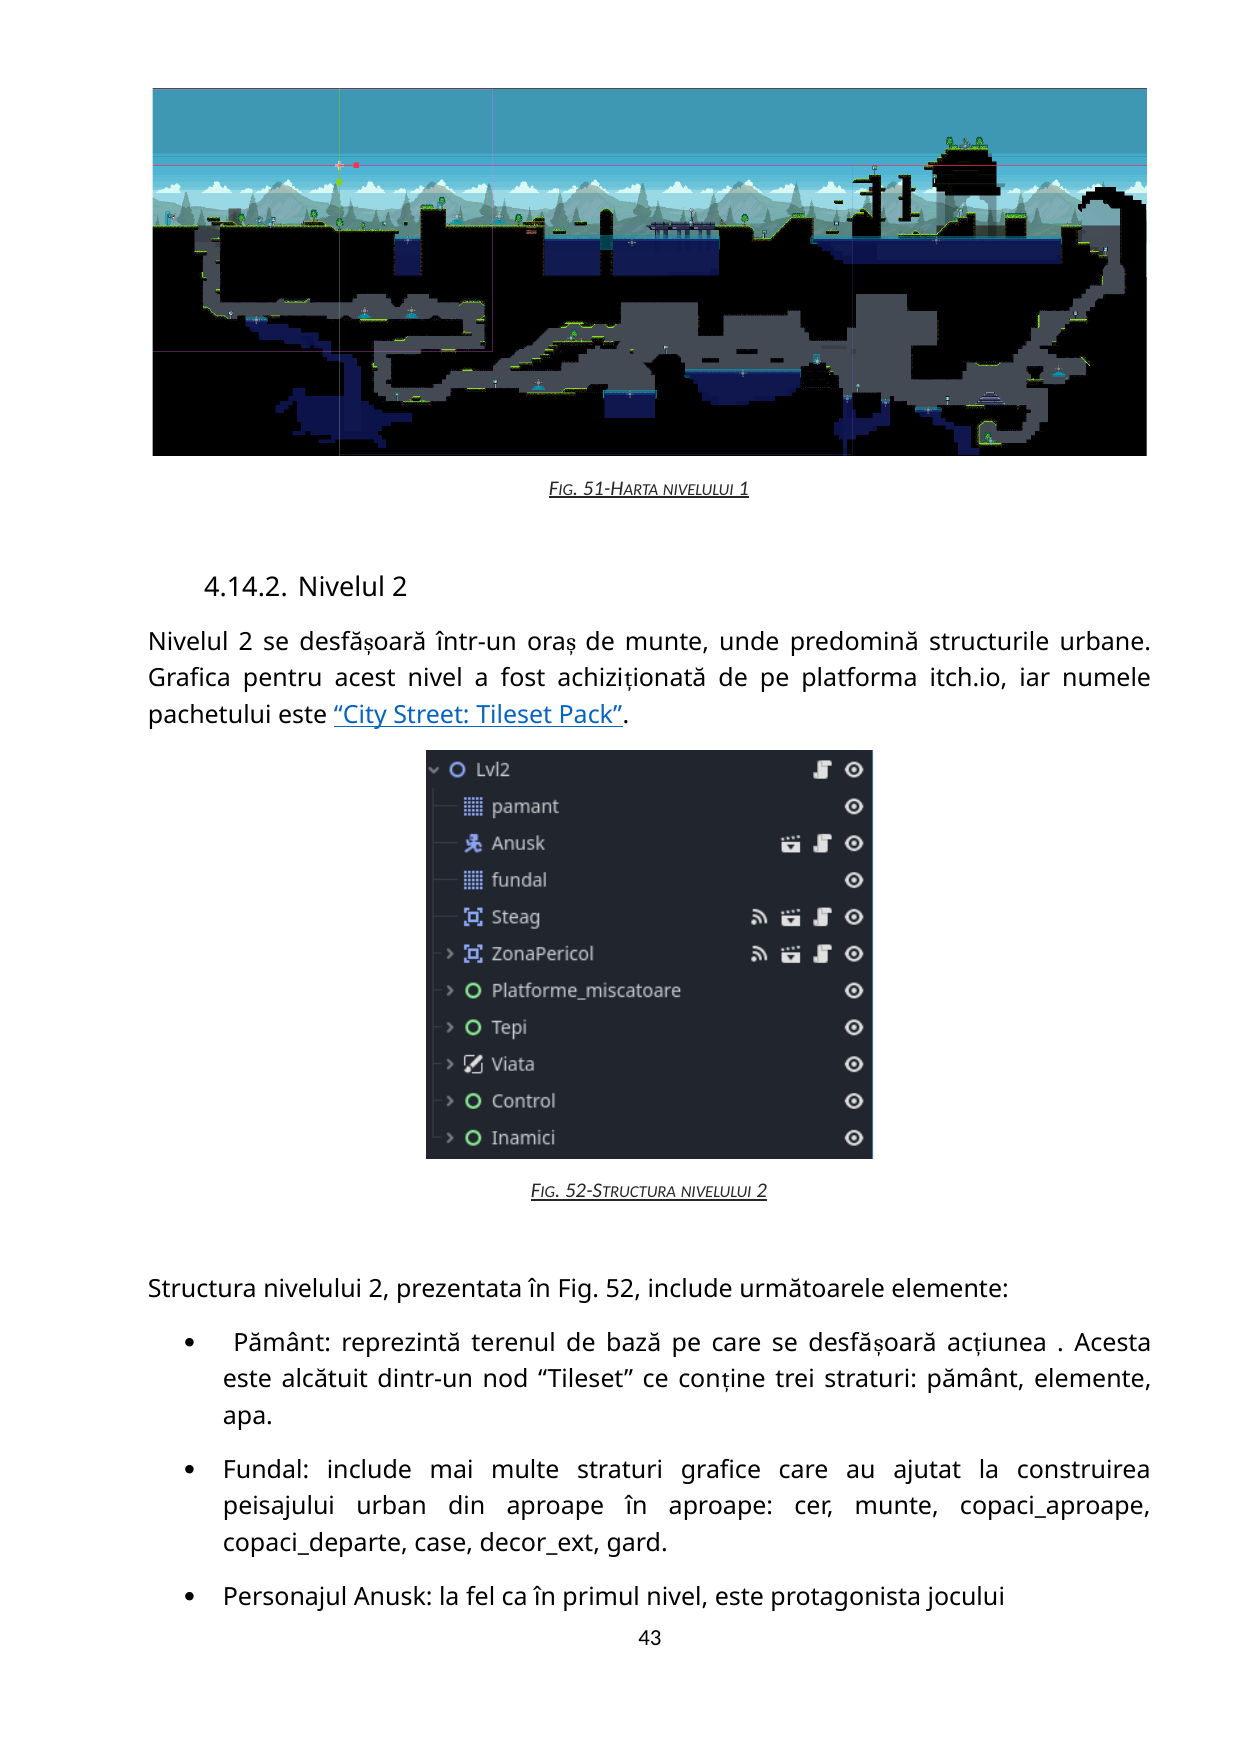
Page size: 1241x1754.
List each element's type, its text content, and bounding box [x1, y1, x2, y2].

text Fig. 51-Harta nivelului 1 [148, 475, 1152, 500]
subtitle Nivelul 2 [204, 568, 1152, 605]
picture [152, 88, 1147, 456]
picture [426, 750, 874, 1159]
list Fundal: include mai multe straturi grafice care au ajutat la construirea peisajului urban din aproape în aproape: cer, munte, copaci_aproape, copaci_departe, case, decor_ext, gard. [185, 1451, 1152, 1559]
text Fig. 52-Structura nivelului 2 [148, 1178, 1152, 1203]
list Pământ: reprezintă terenul de bază pe care se desfășoară acțiunea . Acesta este alcătuit dintr-un nod “Tileset” ce conține trei straturi: pământ, elemente, apa. [185, 1324, 1152, 1432]
text Nivelul 2 se desfășoară într-un oraș de munte, unde predomină structurile urbane. Grafica pentru acest nivel a fost achiziționată de pe platforma itch.io, iar numele pachetului este “City Street: Tileset Pack”. [148, 623, 1152, 731]
list Personajul Anusk: la fel ca în primul nivel, este protagonista jocului [185, 1578, 1152, 1612]
text Structura nivelului 2, prezentata în Fig. 52, include următoarele elemente: [148, 1271, 1152, 1305]
